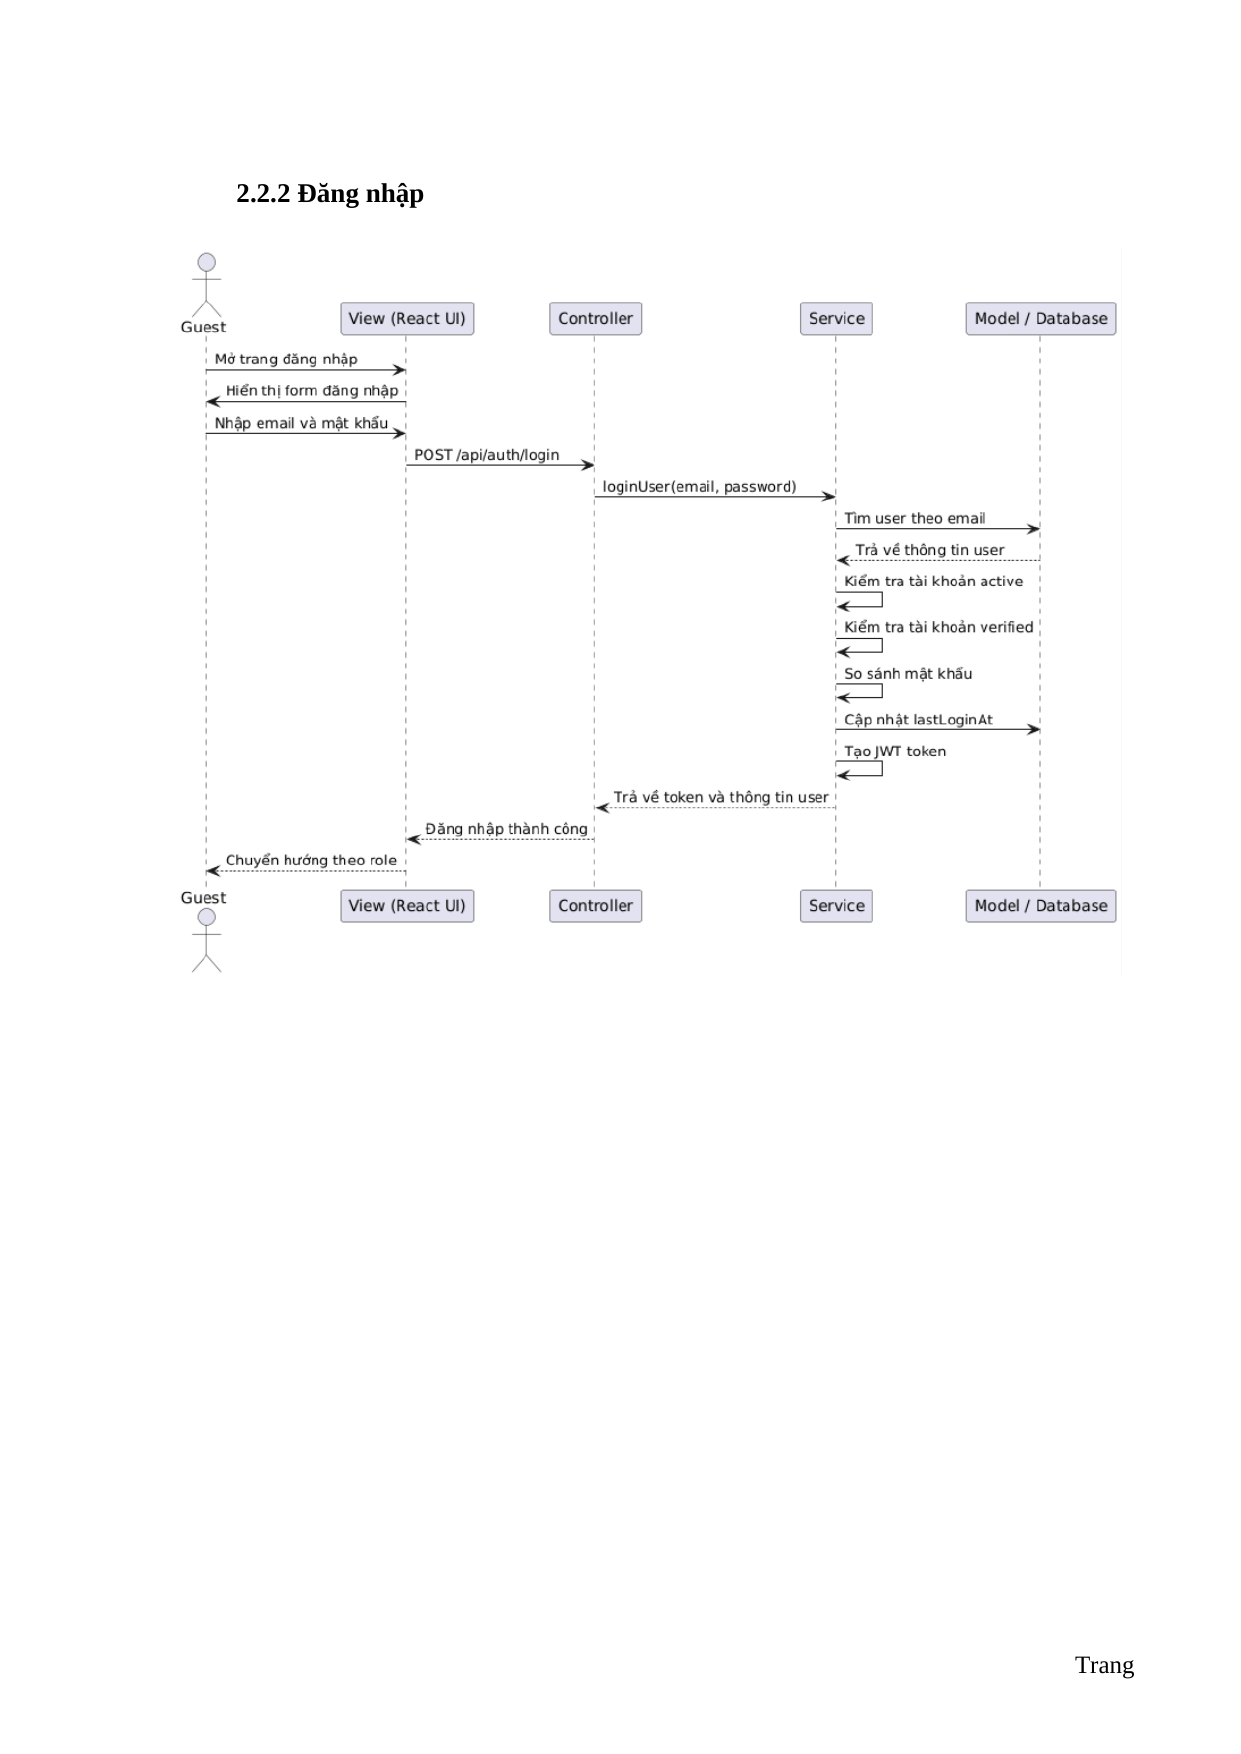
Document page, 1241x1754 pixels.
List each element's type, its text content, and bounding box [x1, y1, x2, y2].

subtitle 2.2.2 Đăng nhập [236, 177, 1122, 208]
picture [177, 248, 1122, 976]
